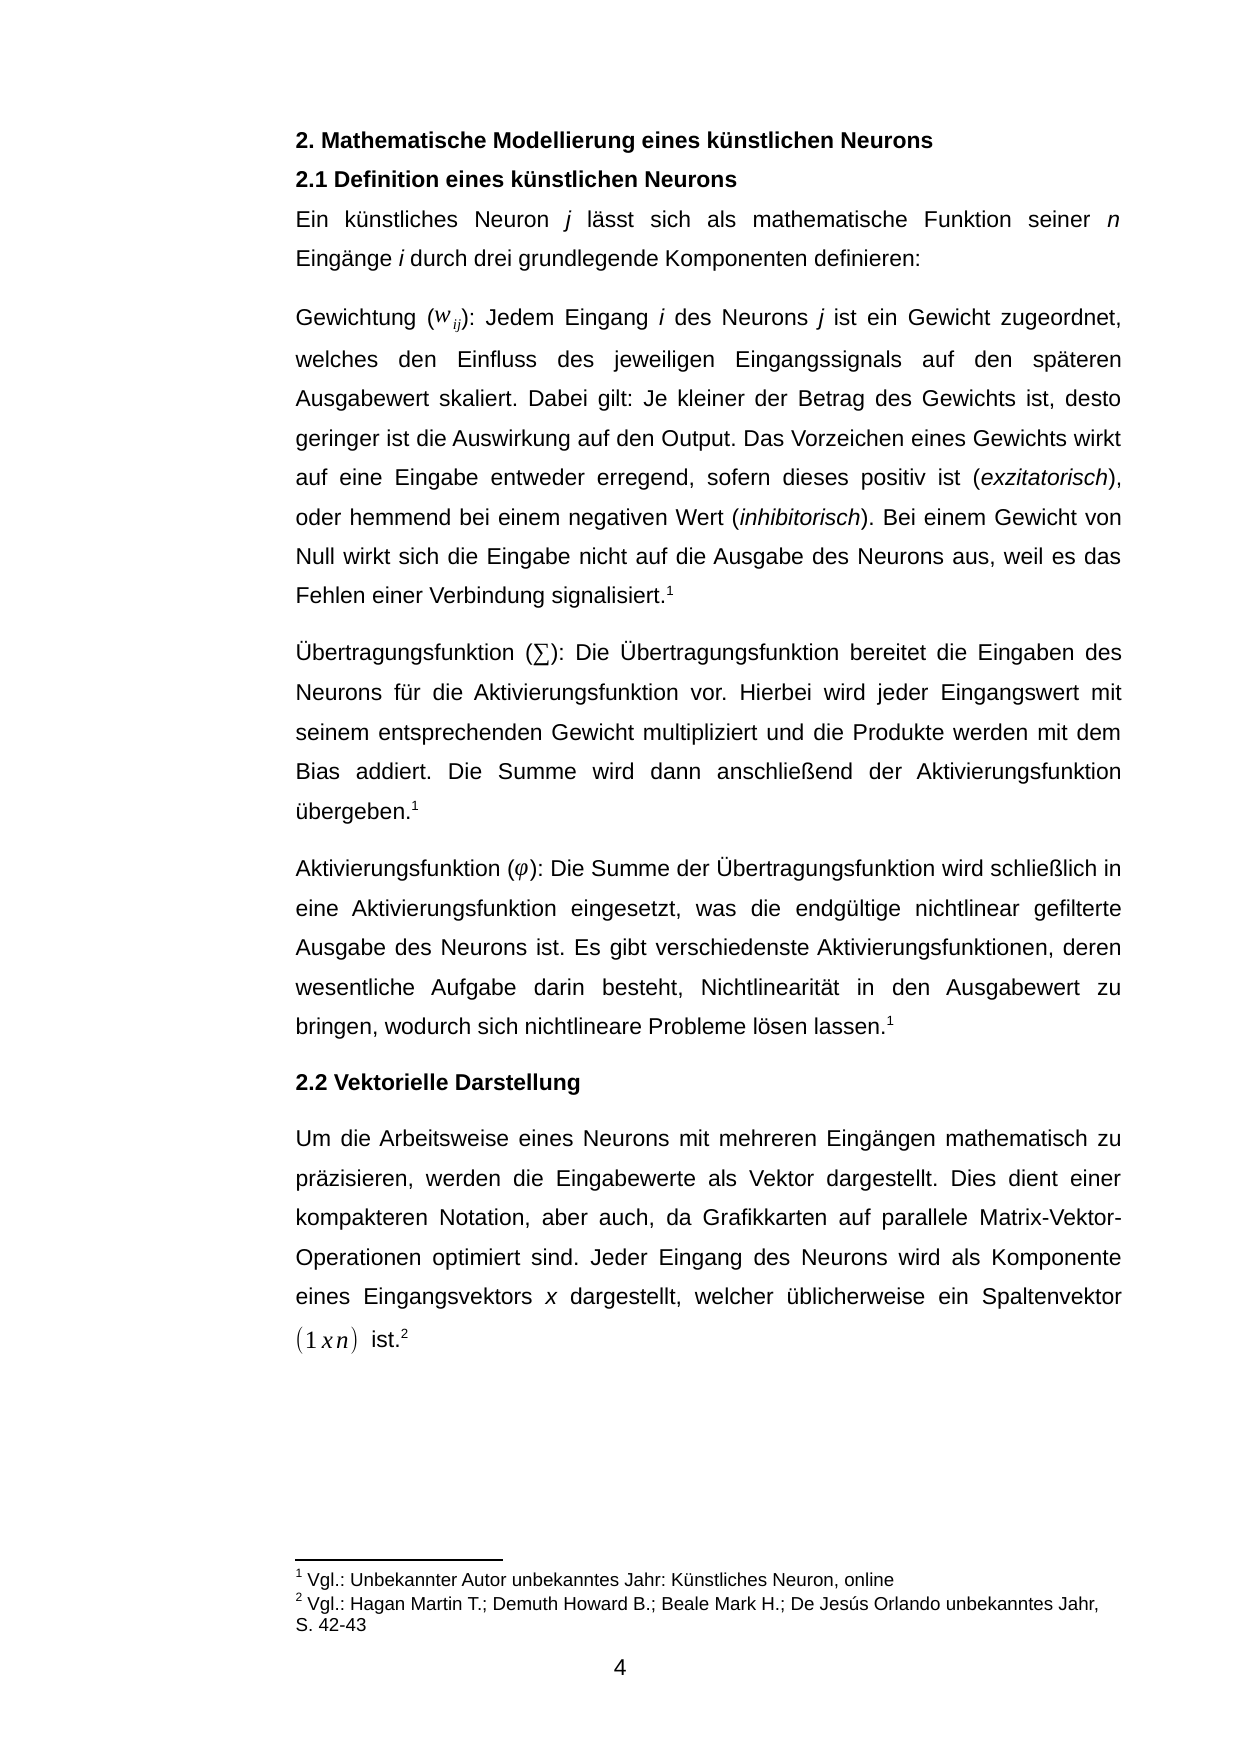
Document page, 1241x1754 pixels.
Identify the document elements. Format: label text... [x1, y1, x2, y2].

text Um die Arbeitsweise eines Neurons mit mehreren Eingängen mathematisch zu präzisieren, werden die Eingabewerte als Vektor dargestellt. Dies dient einer kompakteren Notation, aber auch, da Grafikkarten auf parallele Matrix-Vektor-Operationen optimiert sind. Jeder Eingang des Neurons wird als Komponente eines Eingangsvektors x dargestellt, welcher üblicherweise ein Spaltenvektor ist. [295, 1125, 1122, 1355]
text Gewichtung (): Jedem Eingang i des Neurons j ist ein Gewicht zugeordnet, welches den Einfluss des jeweiligen Eingangssignals auf den späteren Ausgabewert skaliert. Dabei gilt: Je kleiner der Betrag des Gewichts ist, desto geringer ist die Auswirkung auf den Output. Das Vorzeichen eines Gewichts wirkt auf eine Eingabe entweder erregend, sofern dieses positiv ist (exzitatorisch), oder hemmend bei einem negativen Wert (inhibitorisch). Bei einem Gewicht von Null wirkt sich die Eingabe nicht auf die Ausgabe des Neurons aus, weil es das Fehlen einer Verbindung signalisiert. [295, 301, 1122, 609]
text Ein künstliches Neuron j lässt sich als mathematische Funktion seiner n Eingänge i durch drei grundlegende Komponenten definieren: [295, 206, 1122, 271]
text 2. Mathematische Modellierung eines künstlichen Neurons [295, 127, 1122, 153]
text Übertragungsfunktion (): Die Übertragungsfunktion bereitet die Eingaben des Neurons für die Aktivierungsfunktion vor. Hierbei wird jeder Eingangswert mit seinem entsprechenden Gewicht multipliziert und die Produkte werden mit dem Bias addiert. Die Summe wird dann anschließend der Aktivierungsfunktion übergeben.1 [295, 639, 1122, 824]
text 2.2 Vektorielle Darstellung [295, 1069, 1122, 1096]
text Aktivierungsfunktion (): Die Summe der Übertragungsfunktion wird schließlich in eine Aktivierungsfunktion eingesetzt, was die endgültige nichtlinear gefilterte Ausgabe des Neurons ist. Es gibt verschiedenste Aktivierungsfunktionen, deren wesentliche Aufgabe darin besteht, Nichtlinearität in den Ausgabewert zu bringen, wodurch sich nichtlineare Probleme lösen lassen.1 [295, 854, 1122, 1039]
text 2.1 Definition eines künstlichen Neurons [295, 166, 1122, 192]
